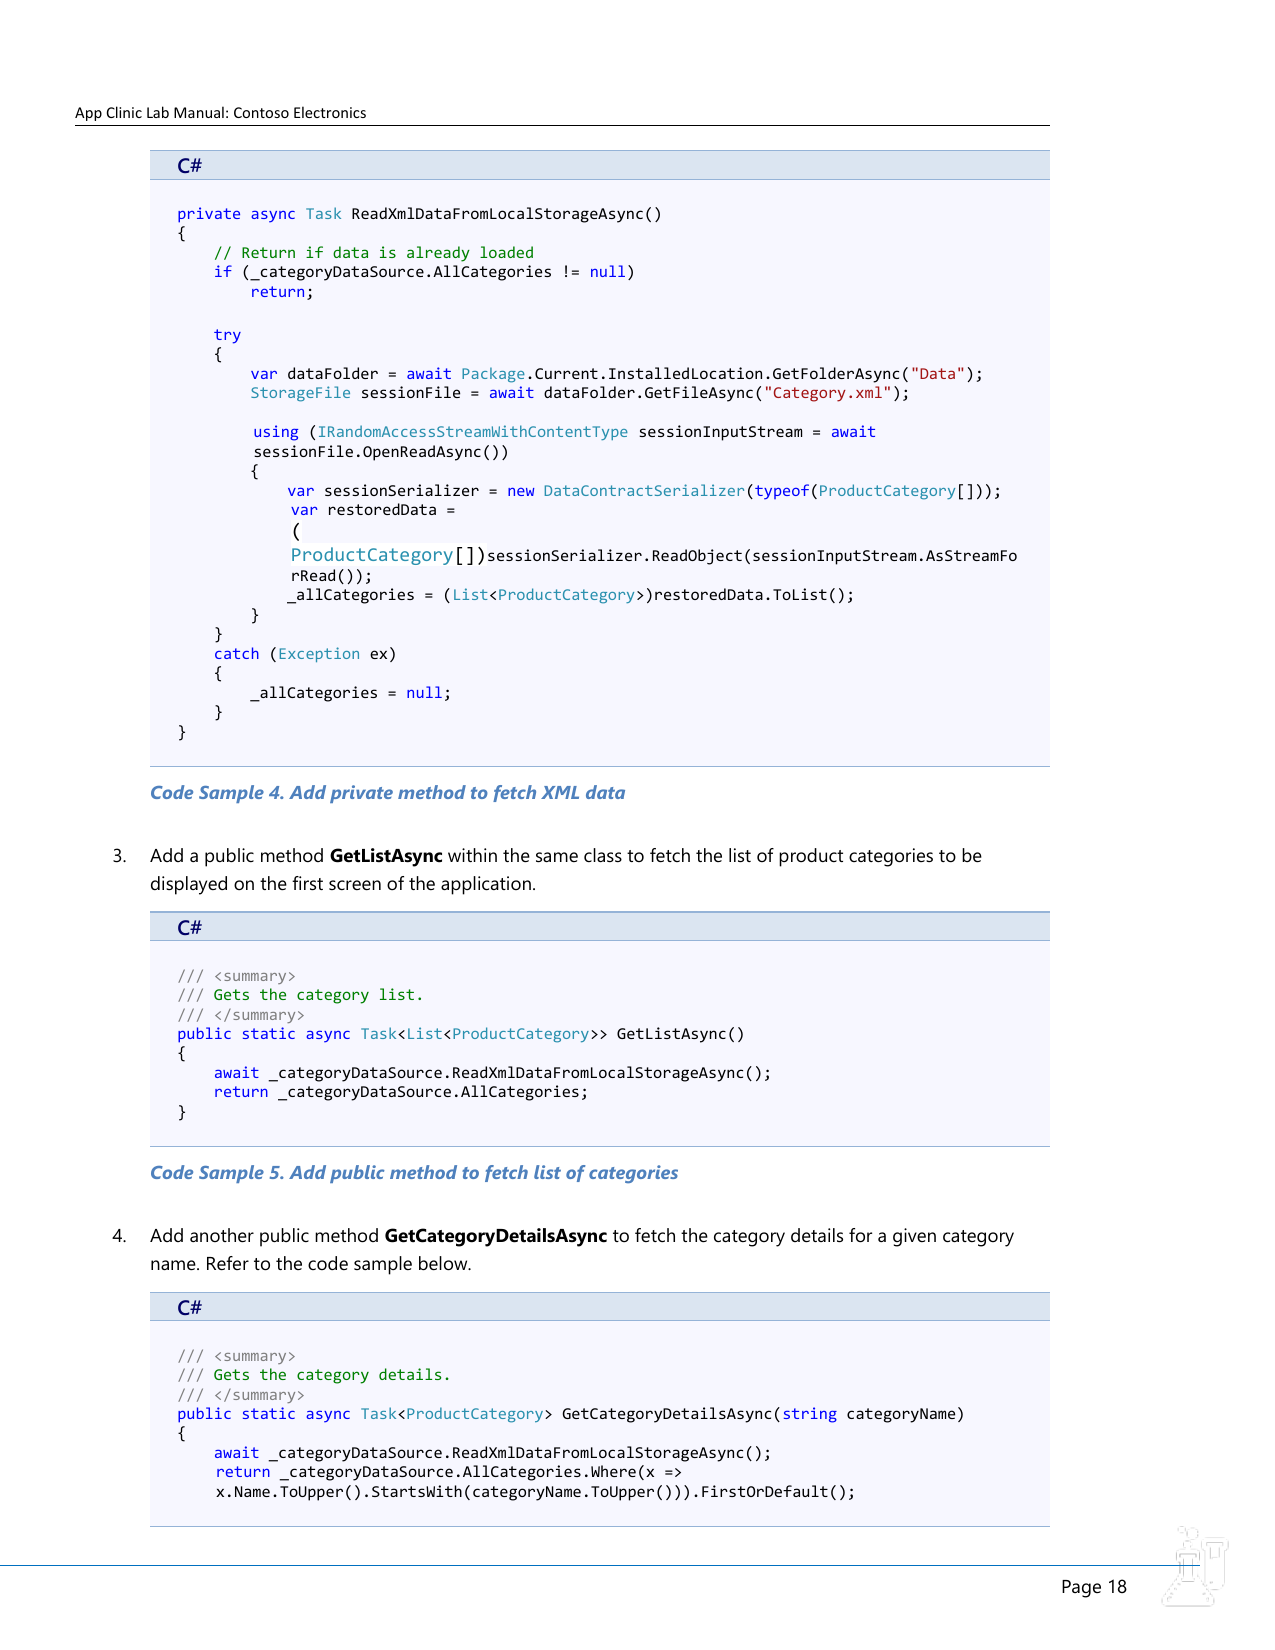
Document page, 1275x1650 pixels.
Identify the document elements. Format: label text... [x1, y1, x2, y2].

text Code Sample 5. Add public method to fetch list of categories [75, 1159, 1050, 1184]
list Add a public method GetListAsync within the same class to fetch the list of product categories to be displayed on the first screen of the application. [112, 842, 1050, 895]
table_header C# [150, 913, 1050, 940]
table_cell private async Task ReadXmlDataFromLocalStorageAsync() { // Return if data is already loaded if (_categoryDataSource.AllCategories != null) return; try { var dataFolder = await Package.Current.InstalledLocation.GetFolderAsync("Data"); StorageFile sessionFile = await dataFolder.GetFileAsync("Category.xml"); using (IRandomAccessStreamWithContentType sessionInputStream = await sessionFile.OpenReadAsync()) { var sessionSerializer = new DataContractSerializer(typeof(ProductCategory[])); var restoredData = (ProductCategory[])sessionSerializer.ReadObject(sessionInputStream.AsStreamForRead()); _allCategories = (List<ProductCategory>)restoredData.ToList(); } } catch (Exception ex) { _allCategories = null; } } [150, 180, 1050, 766]
table_header C# [150, 151, 1050, 179]
text Code Sample 4. Add private method to fetch XML data [75, 779, 1050, 804]
table_cell /// <summary> /// Gets the category list. /// </summary> public static async Task<List<ProductCategory>> GetListAsync() { await _categoryDataSource.ReadXmlDataFromLocalStorageAsync(); return _categoryDataSource.AllCategories; } [150, 941, 1050, 1146]
list Add another public method GetCategoryDetailsAsync to fetch the category details for a given category name. Refer to the code sample below. [112, 1222, 1050, 1275]
table_header C# [150, 1293, 1050, 1320]
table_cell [150, 1321, 1050, 1526]
